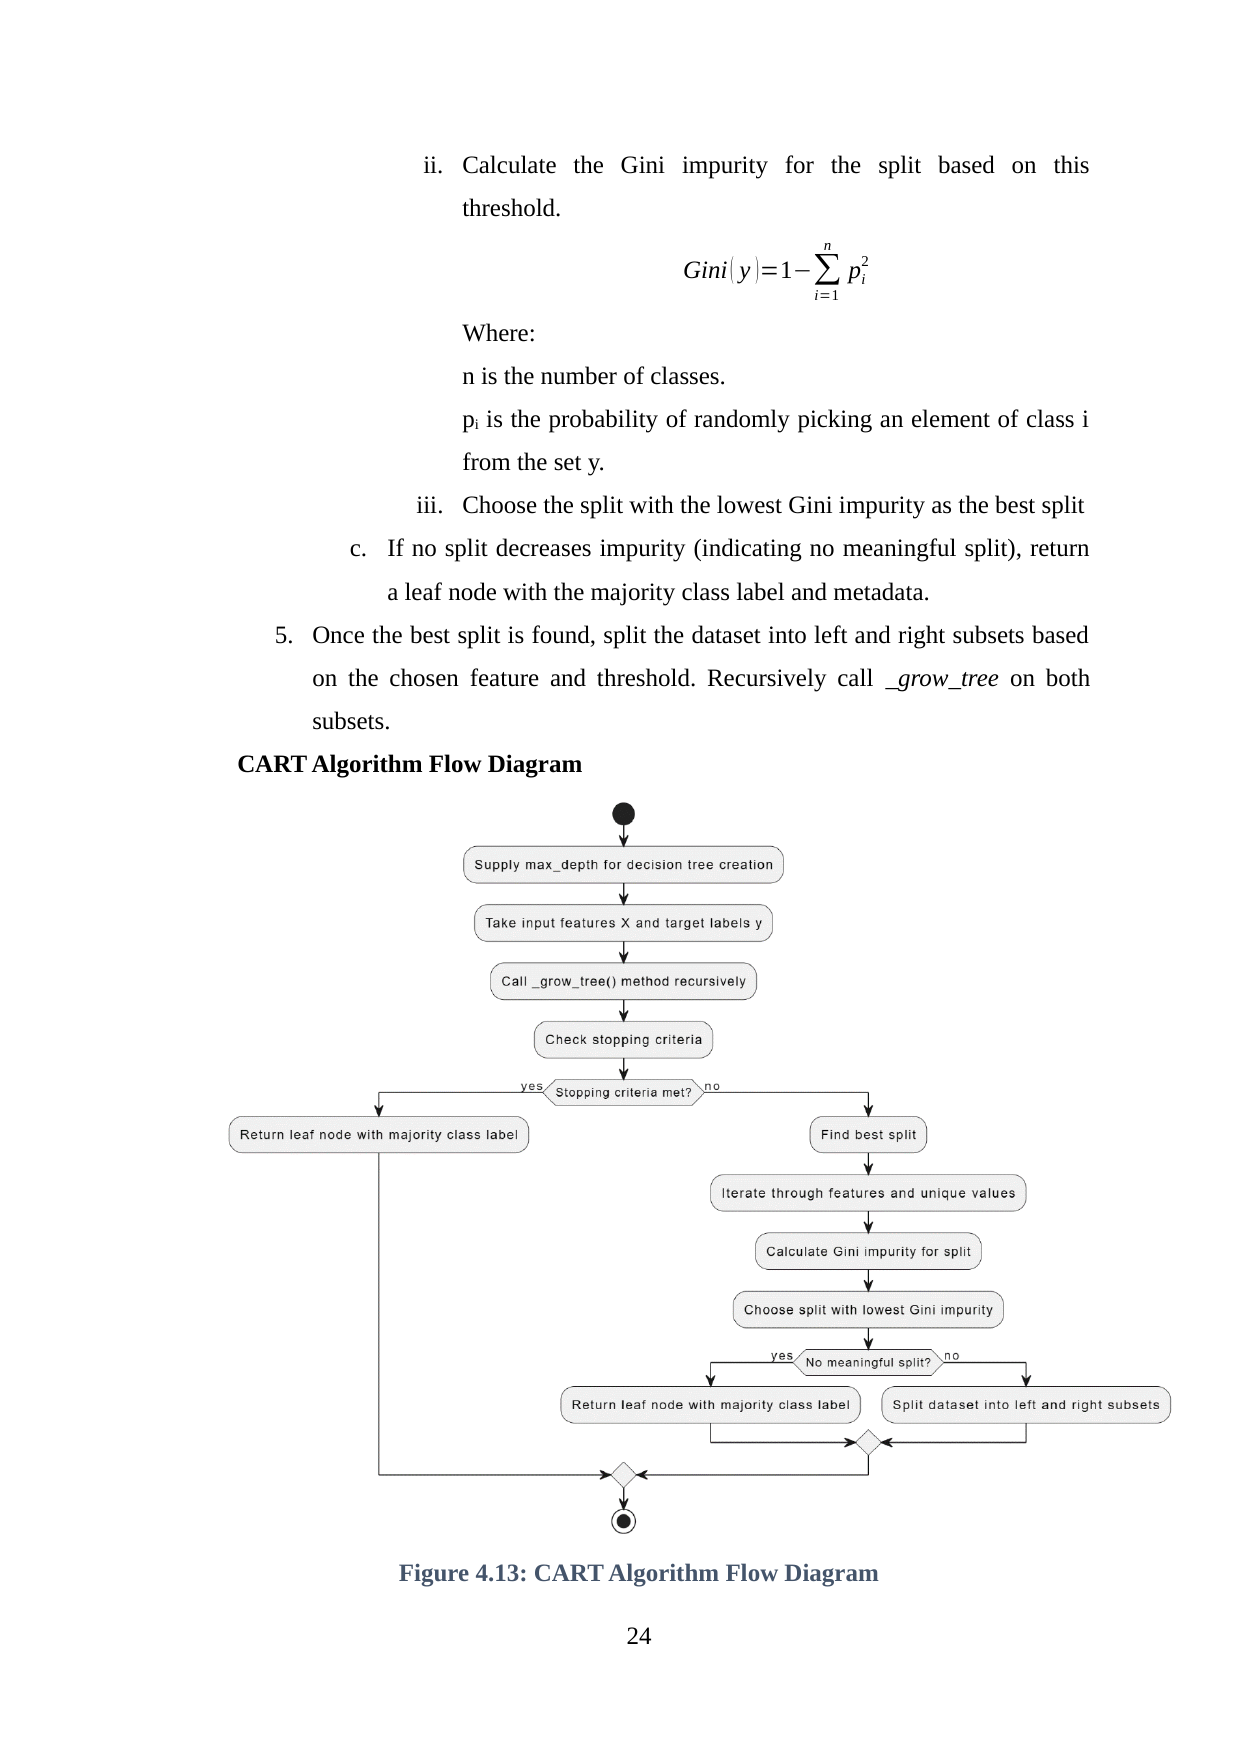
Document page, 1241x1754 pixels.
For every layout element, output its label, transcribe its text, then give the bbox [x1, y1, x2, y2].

picture [217, 792, 1182, 1544]
list Calculate the Gini impurity for the split based on this threshold. [443, 150, 1090, 222]
list Choose the split with the lowest Gini impurity as the best split [443, 490, 1090, 519]
list n is the number of classes. [462, 361, 1090, 390]
list pi is the probability of randomly picking an element of class i from the set y. [462, 404, 1090, 476]
list Once the best split is found, split the dataset into left and right subsets based on the chosen feature and threshold. Recursively call _grow_tree on both subsets. [274, 620, 1090, 735]
list Where: [462, 318, 1090, 347]
text CART Algorithm Flow Diagram [237, 749, 1090, 778]
list If no split decreases impurity (indicating no meaningful split), return a leaf node with the majority class label and metadata. [349, 533, 1090, 605]
